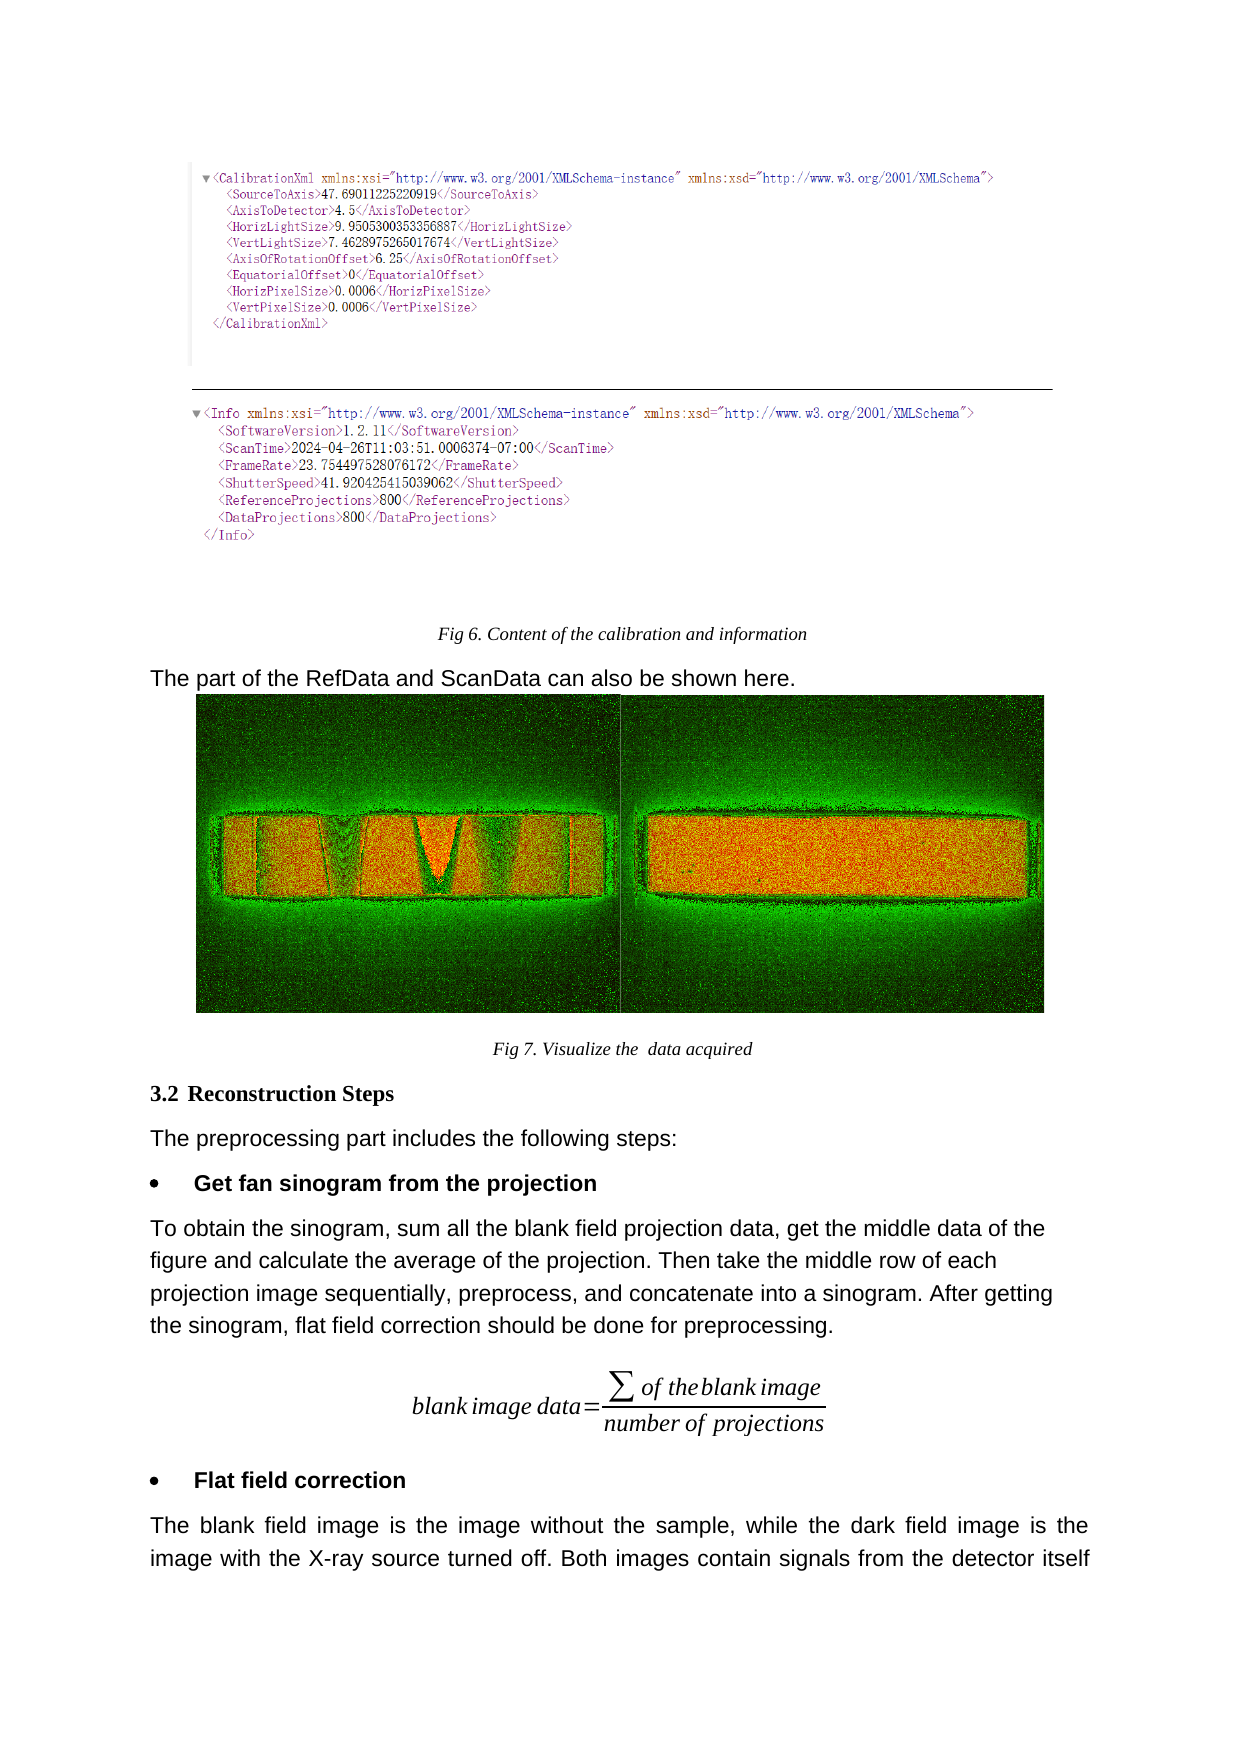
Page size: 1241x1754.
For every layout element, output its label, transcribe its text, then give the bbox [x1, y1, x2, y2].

subtitle Reconstruction Steps [150, 1077, 1090, 1109]
text The preprocessing part includes the following steps: [150, 1122, 1090, 1154]
text To obtain the sinogram, sum all the blank field projection data, get the middle data of the figure and calculate the average of the projection. Then take the middle row of each projection image sequentially, preprocess, and concatenate into a sinogram. After getting the sinogram, flat field correction should be done for preprocessing. [150, 1212, 1090, 1342]
text The part of the RefData and ScanData can also be shown here. [150, 662, 1090, 694]
list Flat field correction [150, 1464, 1090, 1497]
list Get fan sinogram from the projection [150, 1167, 1090, 1199]
picture [187, 162, 1053, 366]
text Fig 6. Content of the calibration and information [194, 617, 1053, 649]
text Fig 7. Visualize the data acquired [194, 1032, 1053, 1064]
picture [187, 389, 1053, 598]
picture [196, 694, 1045, 1013]
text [150, 1509, 1090, 1574]
